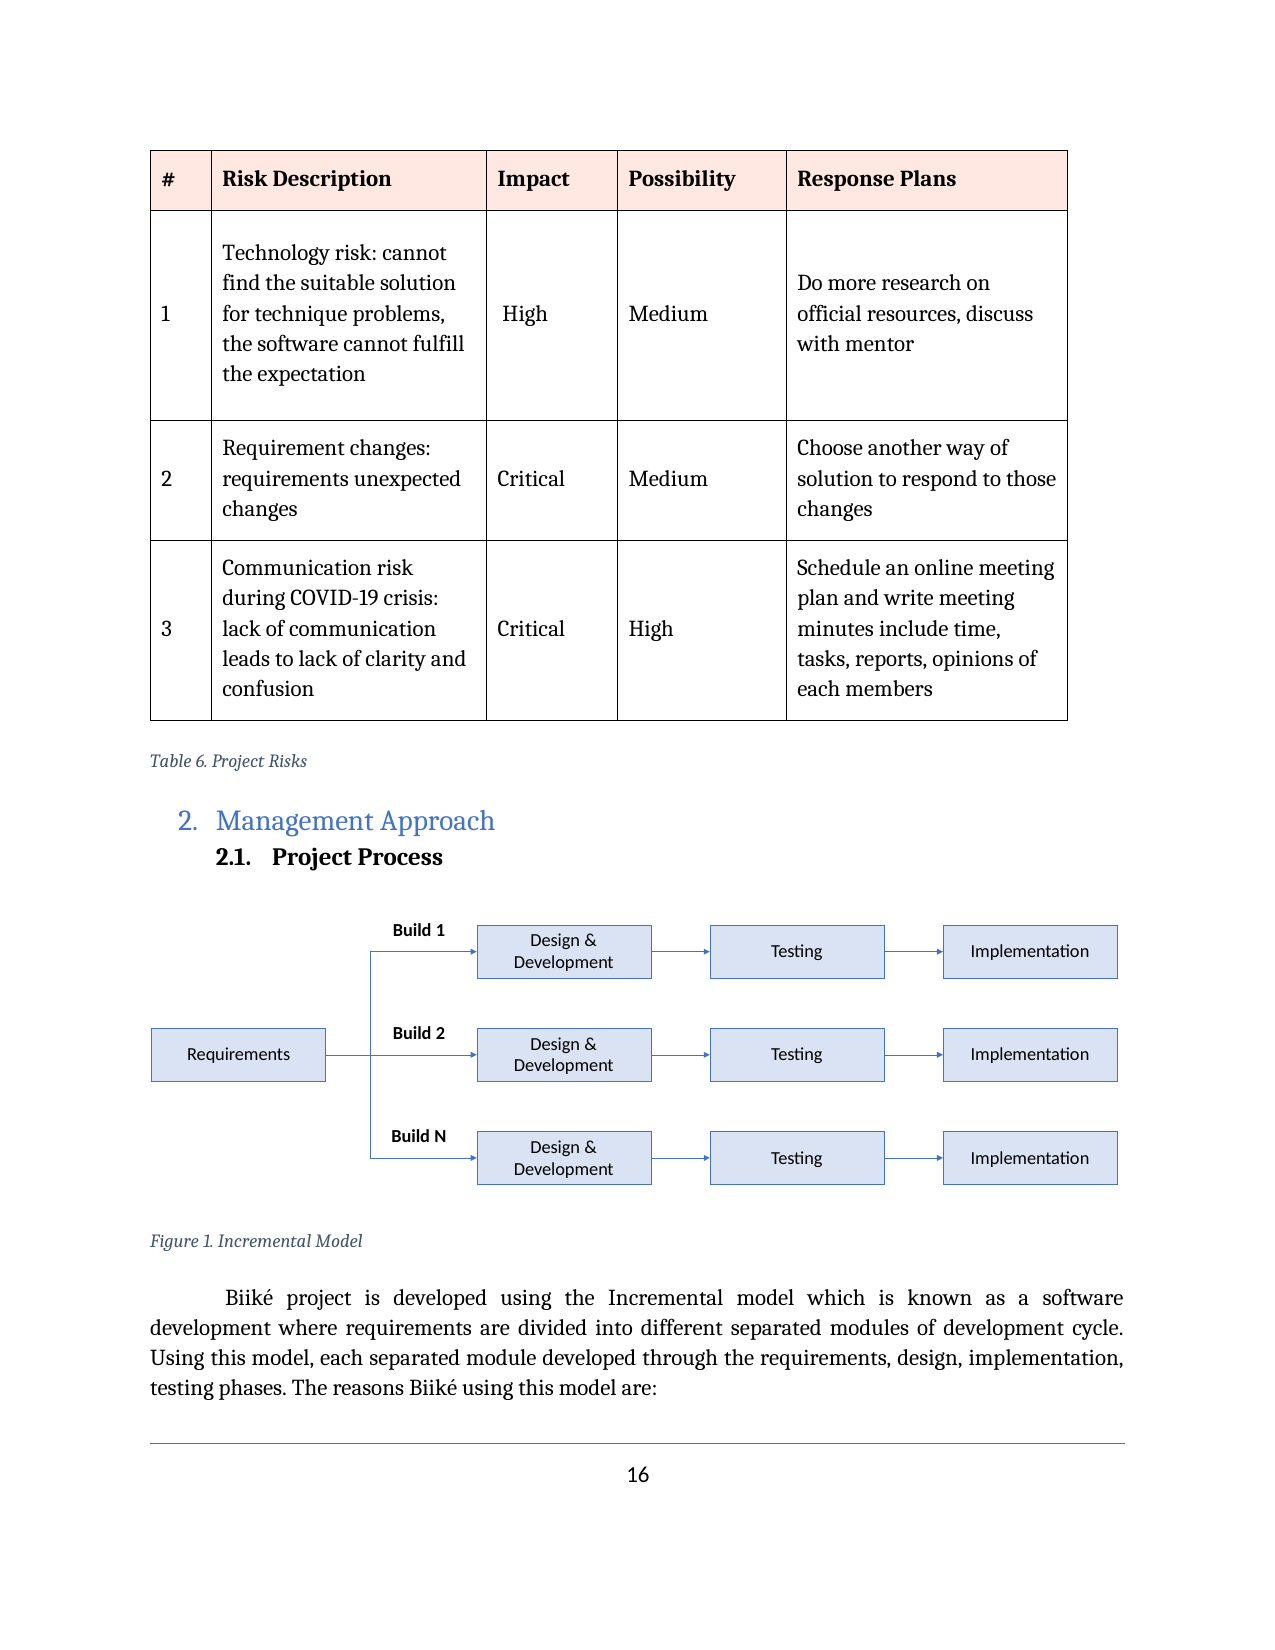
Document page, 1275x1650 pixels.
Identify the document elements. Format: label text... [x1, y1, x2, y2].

table_cell Critical [487, 421, 617, 540]
table_cell 2 [151, 421, 211, 540]
table_cell Critical [487, 541, 617, 720]
table_header # [151, 151, 211, 210]
table_header Impact [487, 151, 617, 210]
table_cell Choose another way of solution to respond to those changes [787, 421, 1067, 540]
table_cell Requirement changes: requirements unexpected changes [212, 421, 486, 540]
text Biiké project is developed using the Incremental model which is known as a software development where requirements are divided into different separated modules of development cycle. Using this model, each separated module developed through the requirements, design, implementation, testing phases. The reasons Biiké using this model are: [150, 1284, 1125, 1401]
table_cell Medium [618, 421, 786, 540]
table_cell High [618, 541, 786, 720]
table_cell 1 [151, 211, 211, 420]
text Figure 1. Incremental Model [150, 1230, 1125, 1252]
table_cell Do more research on official resources, discuss with mentor [787, 211, 1067, 420]
table_cell Technology risk: cannot find the suitable solution for technique problems, the software cannot fulfill the expectation [212, 211, 486, 420]
table_header Response Plans [787, 151, 1067, 210]
table_cell High [487, 211, 617, 420]
table_header Risk Description [212, 151, 486, 210]
table_cell Communication risk during COVID-19 crisis: lack of communication leads to lack of clarity and confusion [212, 541, 486, 720]
list Management Approach [178, 804, 1125, 838]
table_cell Schedule an online meeting plan and write meeting minutes include time, tasks, reports, opinions of each members [787, 541, 1067, 720]
list Project Process [216, 843, 1125, 871]
table_cell Medium [618, 211, 786, 420]
table_header Possibility [618, 151, 786, 210]
table_cell 3 [151, 541, 211, 720]
text Table 6. Project Risks [150, 750, 1125, 772]
